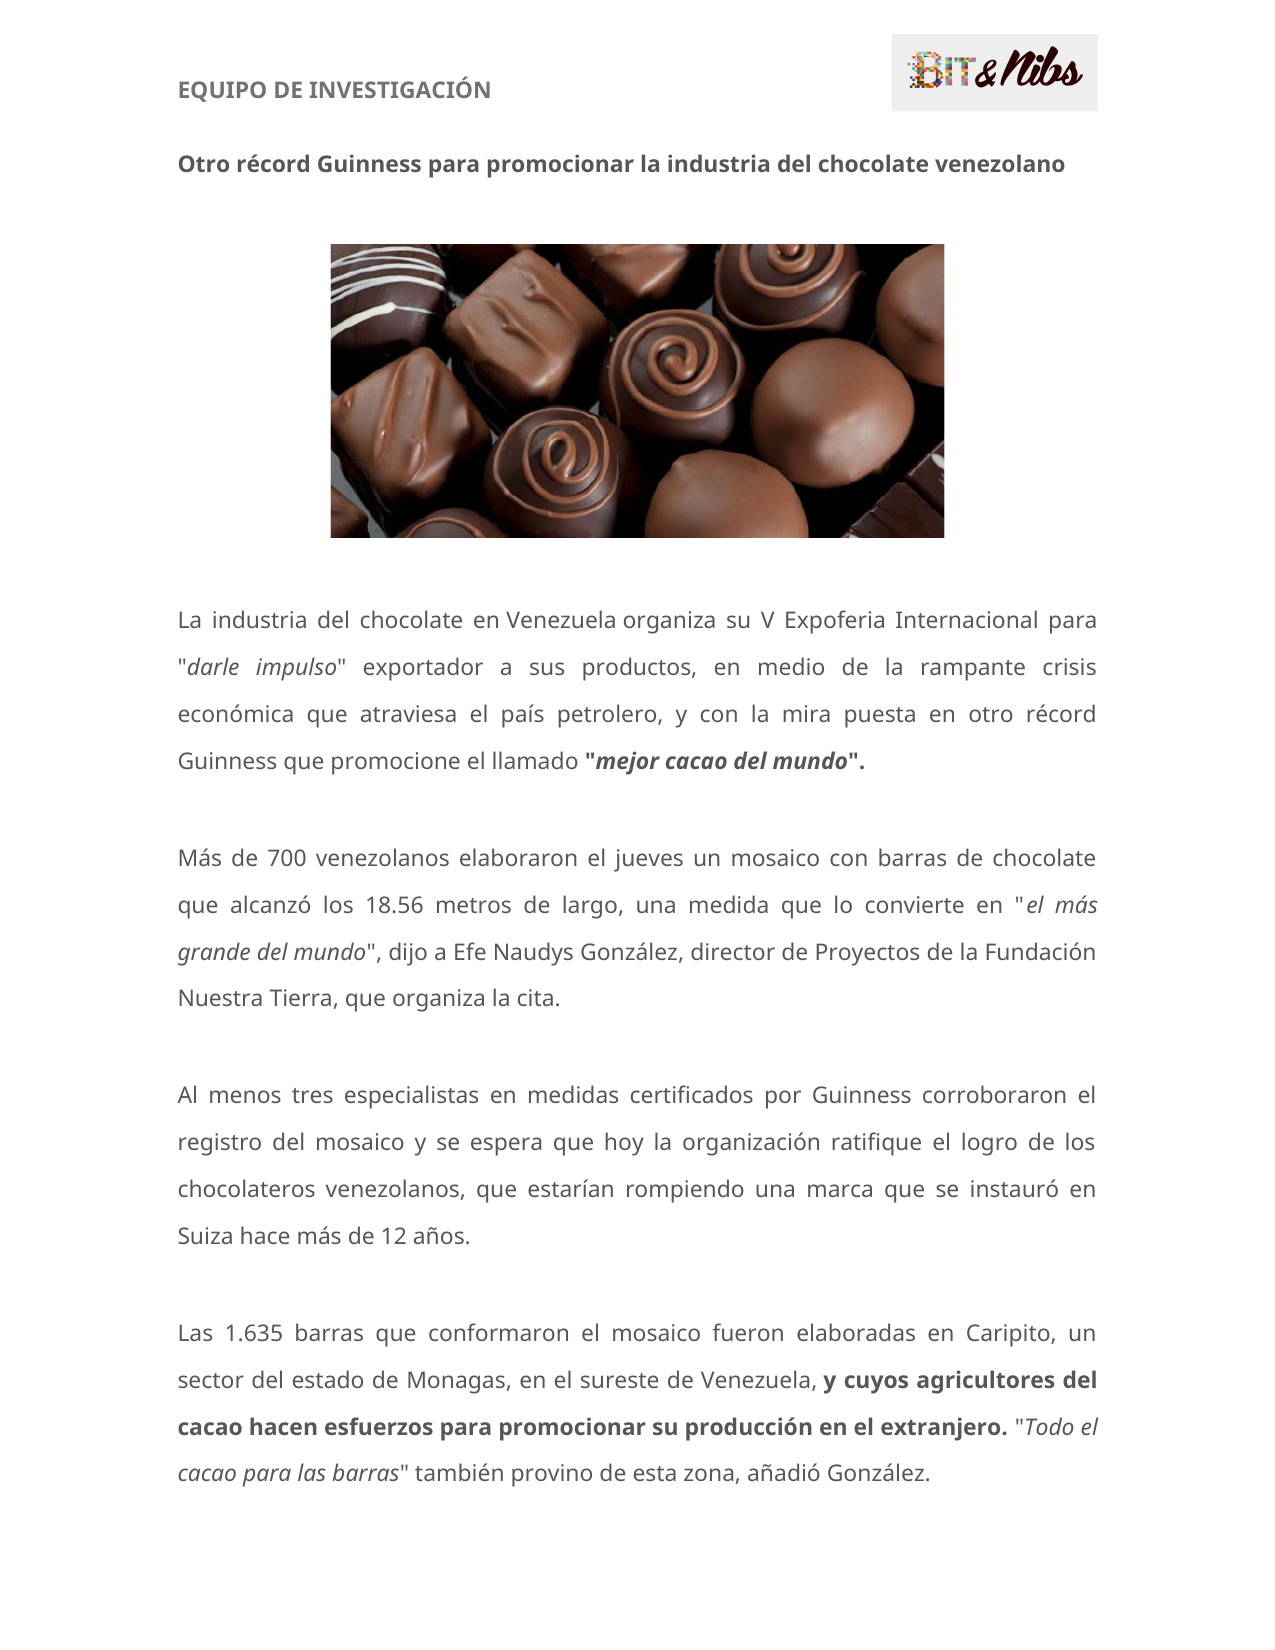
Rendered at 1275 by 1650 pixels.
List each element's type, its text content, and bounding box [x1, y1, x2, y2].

subtitle Al menos tres especialistas en medidas certificados por Guinness corroboraron el registro del mosaico y se espera que hoy la organización ratifique el logro de los chocolateros venezolanos, que estarían rompiendo una marca que se instauró en Suiza hace más de 12 años. [177, 1079, 1098, 1251]
picture [891, 34, 1098, 111]
picture [330, 244, 945, 538]
subtitle Más de 700 venezolanos elaboraron el jueves un mosaico con barras de chocolate que alcanzó los 18.56 metros de largo, una medida que lo convierte en "el más grande del mundo", dijo a Efe Naudys González, director de Proyectos de la Fundación Nuestra Tierra, que organiza la cita. [177, 842, 1098, 1013]
subtitle Las 1.635 barras que conformaron el mosaico fueron elaboradas en Caripito, un sector del estado de Monagas, en el sureste de Venezuela, y cuyos agricultores del cacao hacen esfuerzos para promocionar su producción en el extranjero. "Todo el cacao para las barras" también provino de esta zona, añadió González. [177, 1317, 1098, 1488]
subtitle La industria del chocolate en Venezuela organiza su V Expoferia Internacional para "darle impulso" exportador a sus productos, en medio de la rampante crisis económica que atraviesa el país petrolero, y con la mira puesta en otro récord Guinness que promocione el llamado "mejor cacao del mundo". [177, 604, 1098, 776]
subtitle Otro récord Guinness para promocionar la industria del chocolate venezolano [177, 148, 1098, 179]
